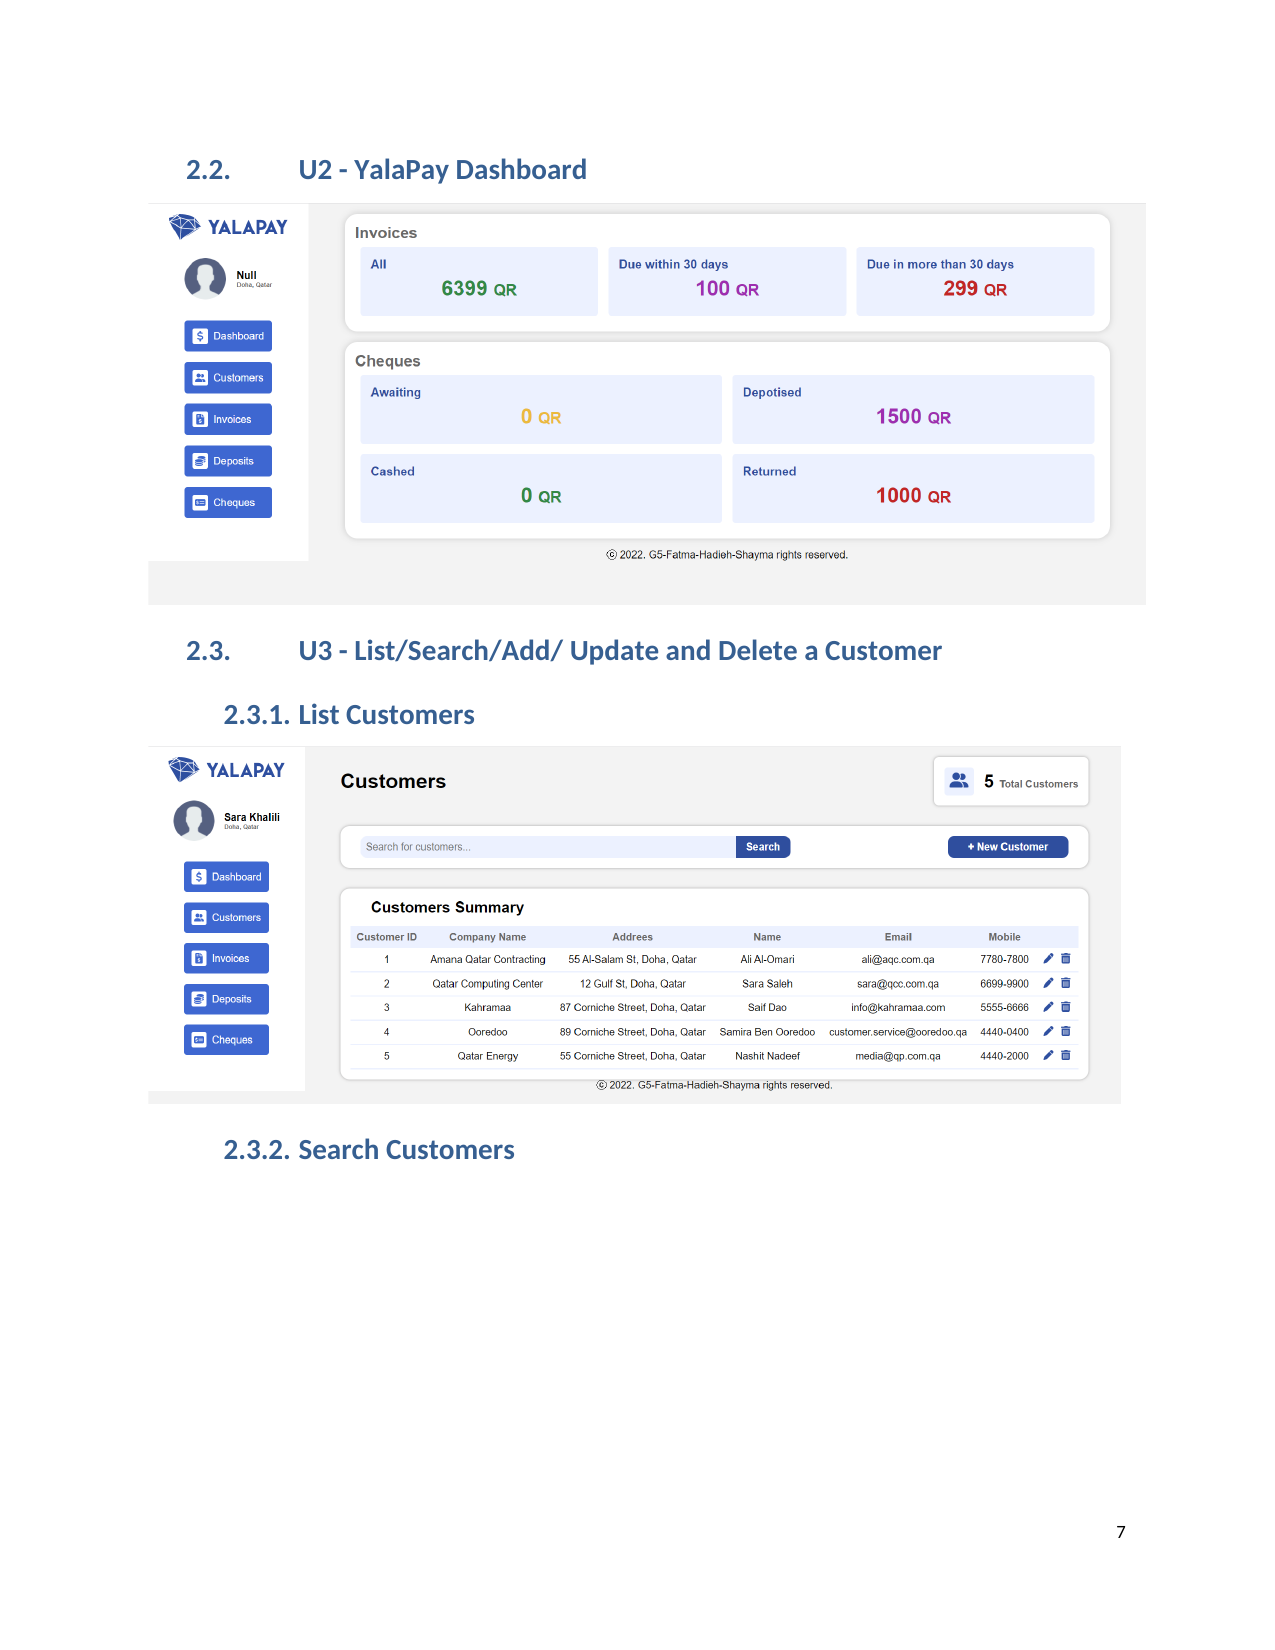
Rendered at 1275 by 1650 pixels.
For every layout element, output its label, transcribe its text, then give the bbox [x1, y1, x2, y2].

subtitle U3 - List/Search/Add/ Update and Delete a Customer [186, 632, 1154, 668]
subtitle U2 - YalaPay Dashboard [186, 151, 1154, 187]
picture [148, 202, 1146, 605]
subtitle List Customers [223, 696, 1154, 732]
picture [148, 746, 1121, 1104]
subtitle Search Customers [223, 1131, 1154, 1167]
